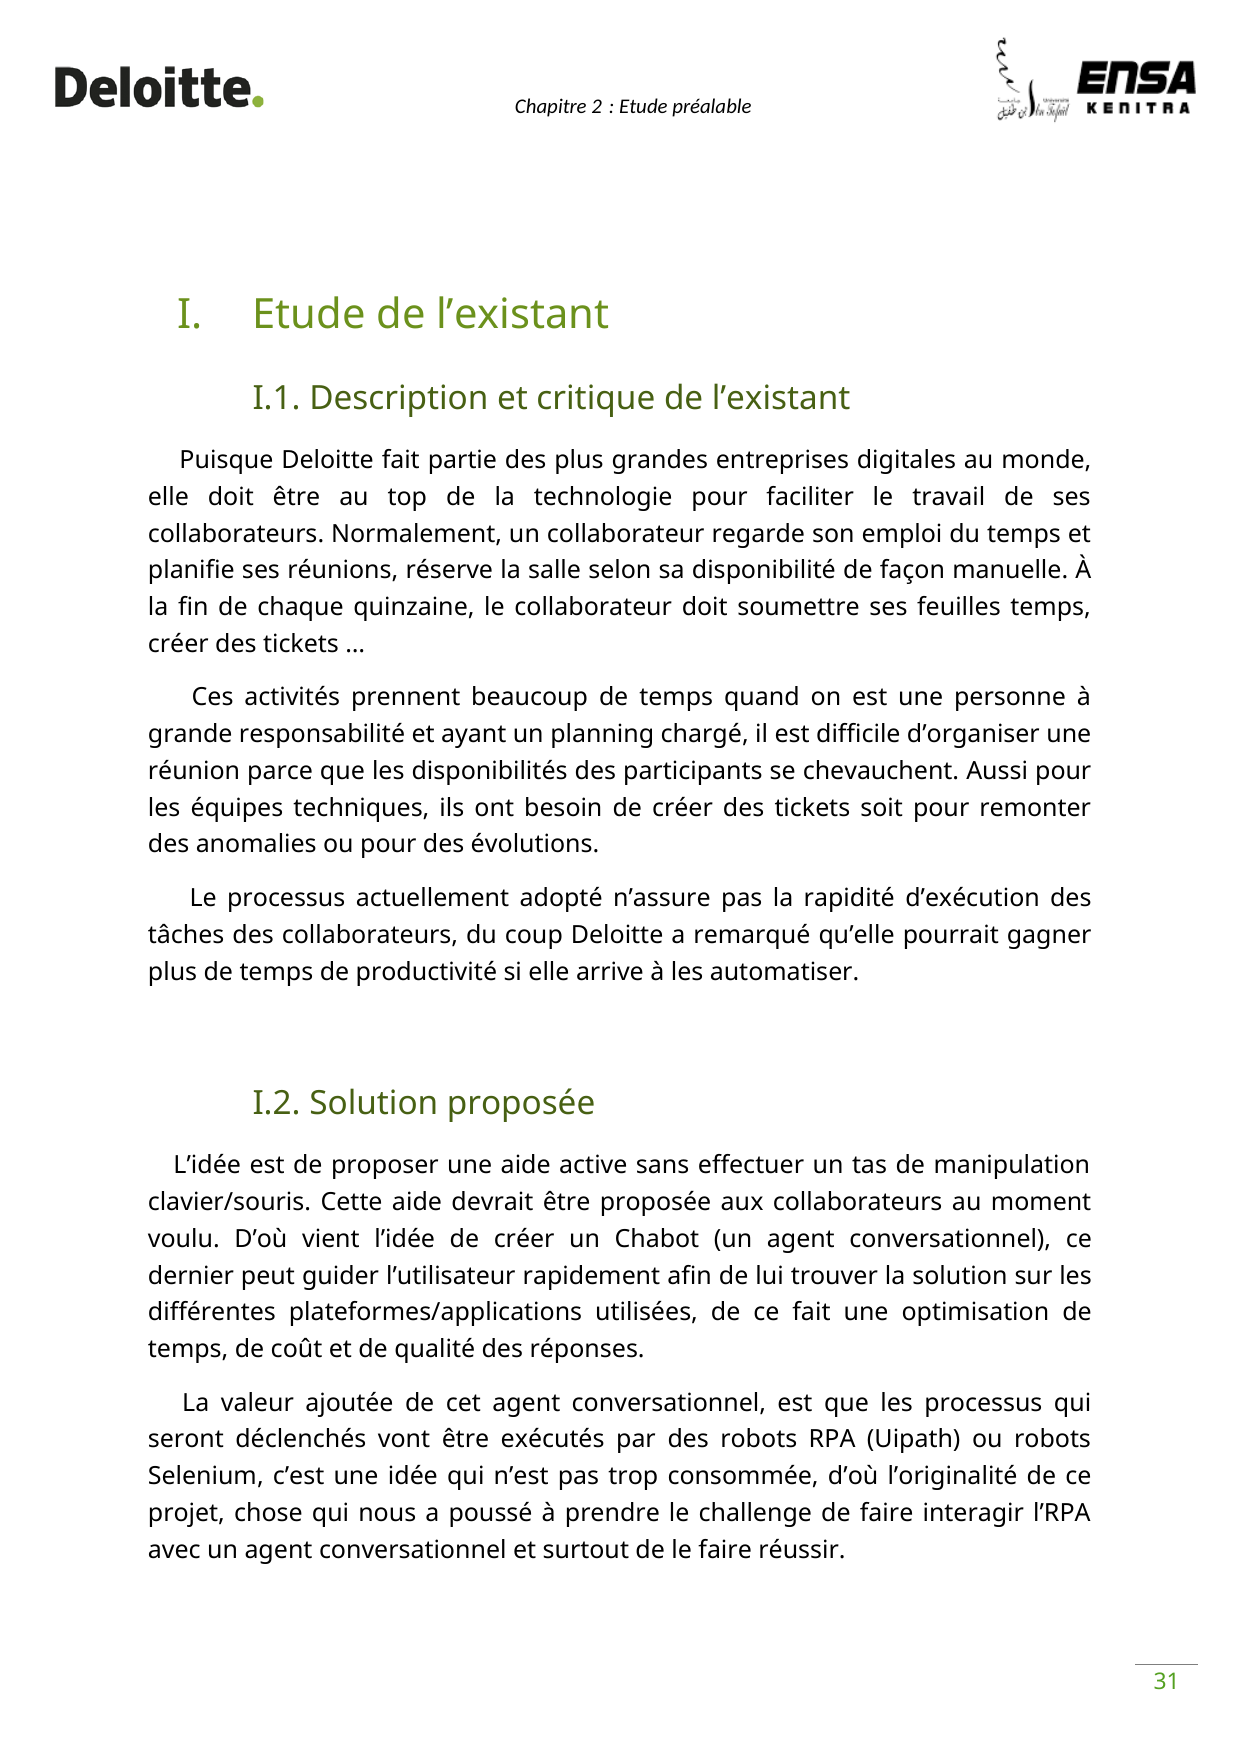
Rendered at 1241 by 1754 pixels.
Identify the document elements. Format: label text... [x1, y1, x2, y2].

title Etude de l’existant [177, 284, 1093, 341]
text Puisque Deloitte fait partie des plus grandes entreprises digitales au monde, elle doit être au top de la technologie pour faciliter le travail de ses collaborateurs. Normalement, un collaborateur regarde son emploi du temps et planifie ses réunions, réserve la salle selon sa disponibilité de façon manuelle. À la fin de chaque quinzaine, le collaborateur doit soumettre ses feuilles temps, créer des tickets … [148, 442, 1093, 660]
title I.1. Description et critique de l’existant [252, 374, 1093, 419]
text La valeur ajoutée de cet agent conversationnel, est que les processus qui seront déclenchés vont être exécutés par des robots RPA (Uipath) ou robots Selenium, c’est une idée qui n’est pas trop consommée, d’où l’originalité de ce projet, chose qui nous a poussé à prendre le challenge de faire interagir l’RPA avec un agent conversationnel et surtout de le faire réussir. [148, 1384, 1093, 1565]
title I.2. Solution proposée [252, 1079, 1093, 1124]
picture [947, 24, 1241, 139]
text L’idée est de proposer une aide active sans effectuer un tas de manipulation clavier/souris. Cette aide devrait être proposée aux collaborateurs au moment voulu. D’où vient l’idée de créer un Chabot (un agent conversationnel), ce dernier peut guider l’utilisateur rapidement afin de lui trouver la solution sur les différentes plateformes/applications utilisées, de ce fait une optimisation de temps, de coût et de qualité des réponses. [148, 1147, 1093, 1365]
text Le processus actuellement adopté n’assure pas la rapidité d’exécution des tâches des collaborateurs, du coup Deloitte a remarqué qu’elle pourrait gagner plus de temps de productivité si elle arrive à les automatiser. [148, 879, 1093, 987]
picture [46, 53, 273, 147]
text Ces activités prennent beaucoup de temps quand on est une personne à grande responsabilité et ayant un planning chargé, il est difficile d’organiser une réunion parce que les disponibilités des participants se chevauchent. Aussi pour les équipes techniques, ils ont besoin de créer des tickets soit pour remonter des anomalies ou pour des évolutions. [148, 679, 1093, 860]
